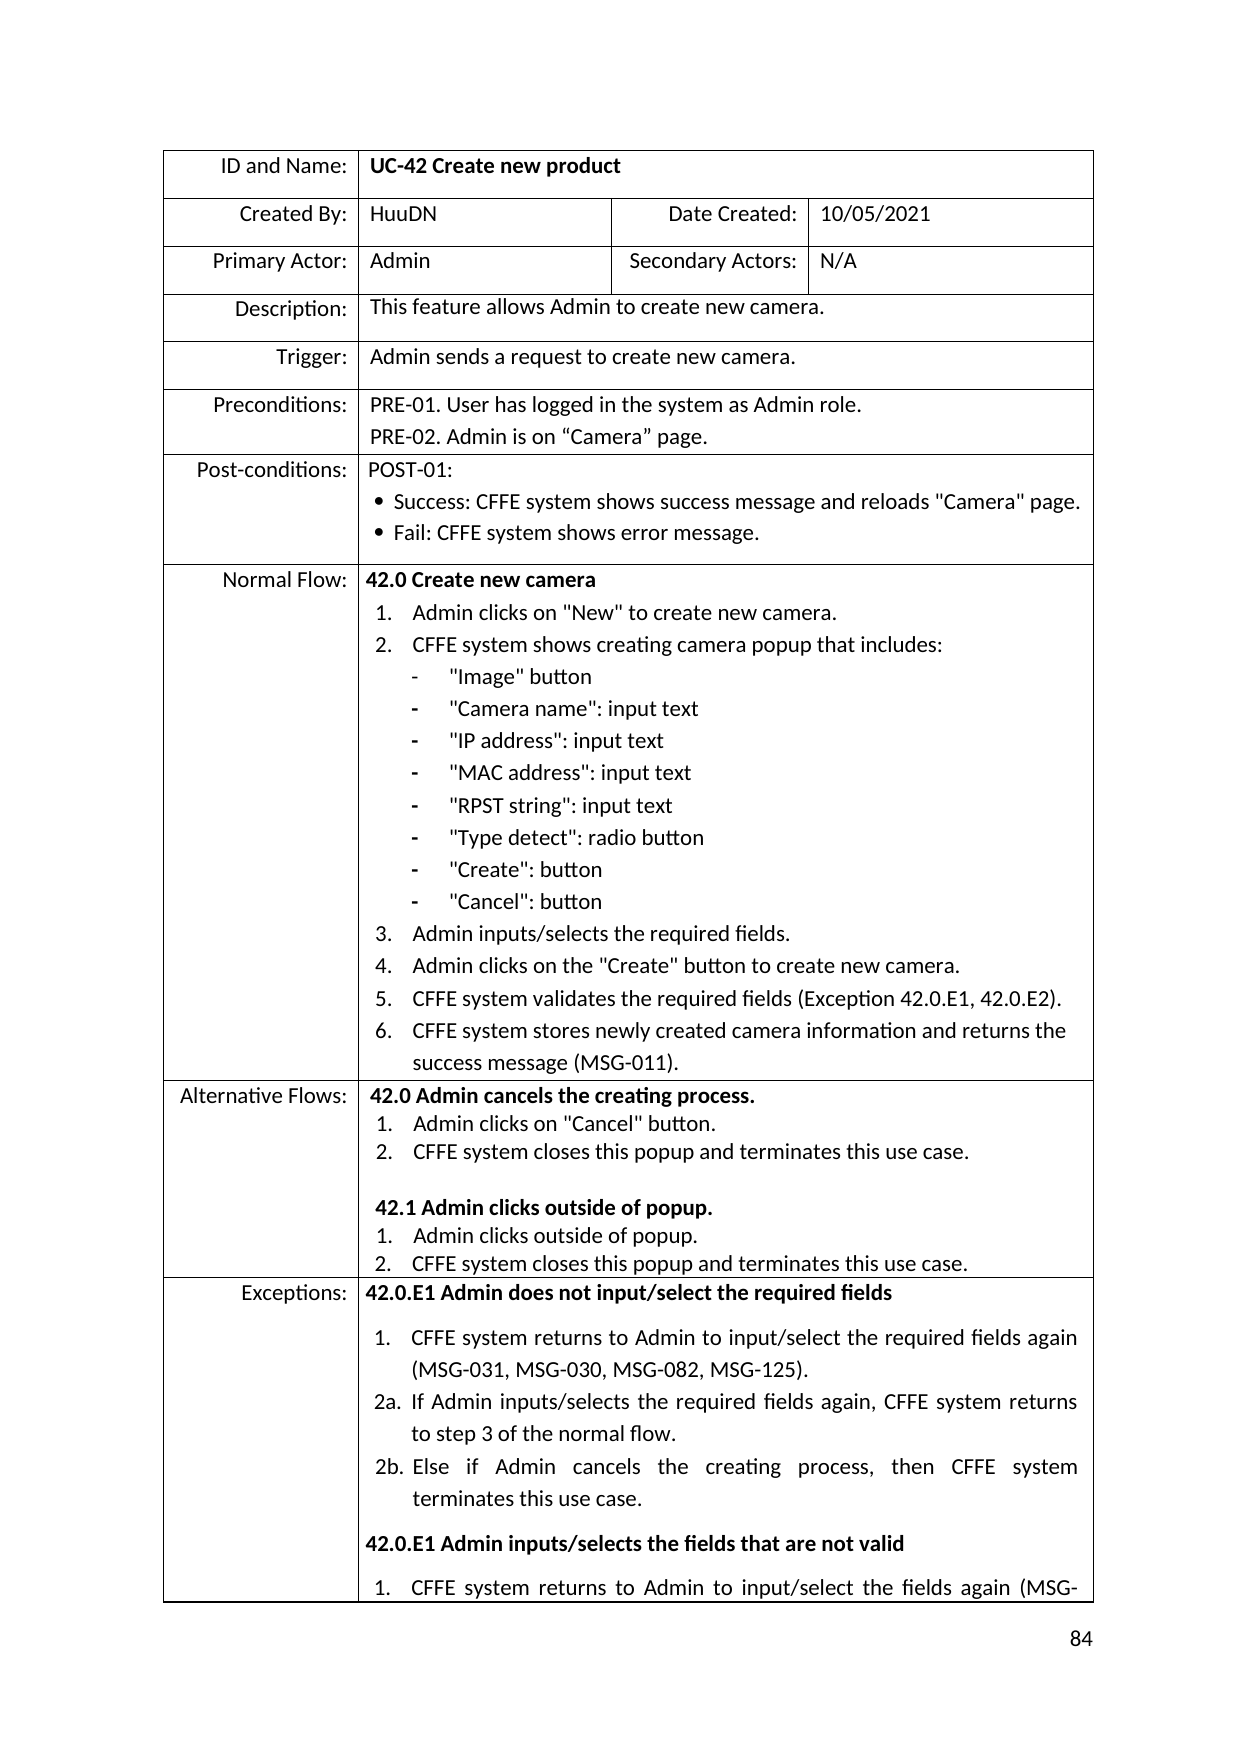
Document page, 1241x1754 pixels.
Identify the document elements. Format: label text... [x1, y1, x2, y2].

table_cell Created By: [164, 199, 358, 246]
table_cell Secondary Actors: [612, 247, 808, 293]
table_cell Preconditions: [164, 390, 358, 454]
table_cell Admin sends a request to create new camera. [359, 342, 1093, 389]
table_cell Trigger: [164, 342, 358, 389]
table_cell POST-01: Success: CFFE system shows success message and reloads "Camera" page. Fail: CFFE system shows error message. [359, 455, 1093, 564]
table_cell Exceptions: [164, 1278, 358, 1601]
table_cell N/A [809, 247, 1093, 293]
table_cell Post-conditions: [164, 455, 358, 564]
table_cell Alternative Flows: [164, 1081, 358, 1277]
table_cell Description: [164, 295, 358, 341]
table_cell 10/05/2021 [809, 199, 1093, 246]
table_header UC-42 Create new product [359, 151, 1093, 198]
table_cell 42.0 Create new camera Admin clicks on "New" to create new camera. CFFE system shows creating camera popup that includes: "Image" button "Camera name": input text "IP address": input text "MAC address": input text "RPST string": input text "Type detect": radio button "Create": button "Cancel": button Admin inputs/selects the required fields. Admin clicks on the "Create" button to create new camera. CFFE system validates the required fields (Exception 42.0.E1, 42.0.E2). CFFE system stores newly created camera information and returns the success message (MSG-011). [359, 565, 1093, 1080]
table_cell HuuDN [359, 199, 611, 246]
table_cell This feature allows Admin to create new camera. [359, 295, 1093, 341]
table_cell Primary Actor: [164, 247, 358, 293]
table_cell PRE-01. User has logged in the system as Admin role. PRE-02. Admin is on “Camera” page. [359, 390, 1093, 454]
table_cell Admin [359, 247, 611, 293]
table_cell Normal Flow: [164, 565, 358, 1080]
table_header ID and Name: [164, 151, 358, 198]
table_cell 42.0 Admin cancels the creating process. Admin clicks on "Cancel" button. CFFE system closes this popup and terminates this use case. 42.1 Admin clicks outside of popup. Admin clicks outside of popup. CFFE system closes this popup and terminates this use case. [359, 1081, 1093, 1277]
table_cell Date Created: [612, 199, 808, 246]
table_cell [359, 1278, 1093, 1601]
